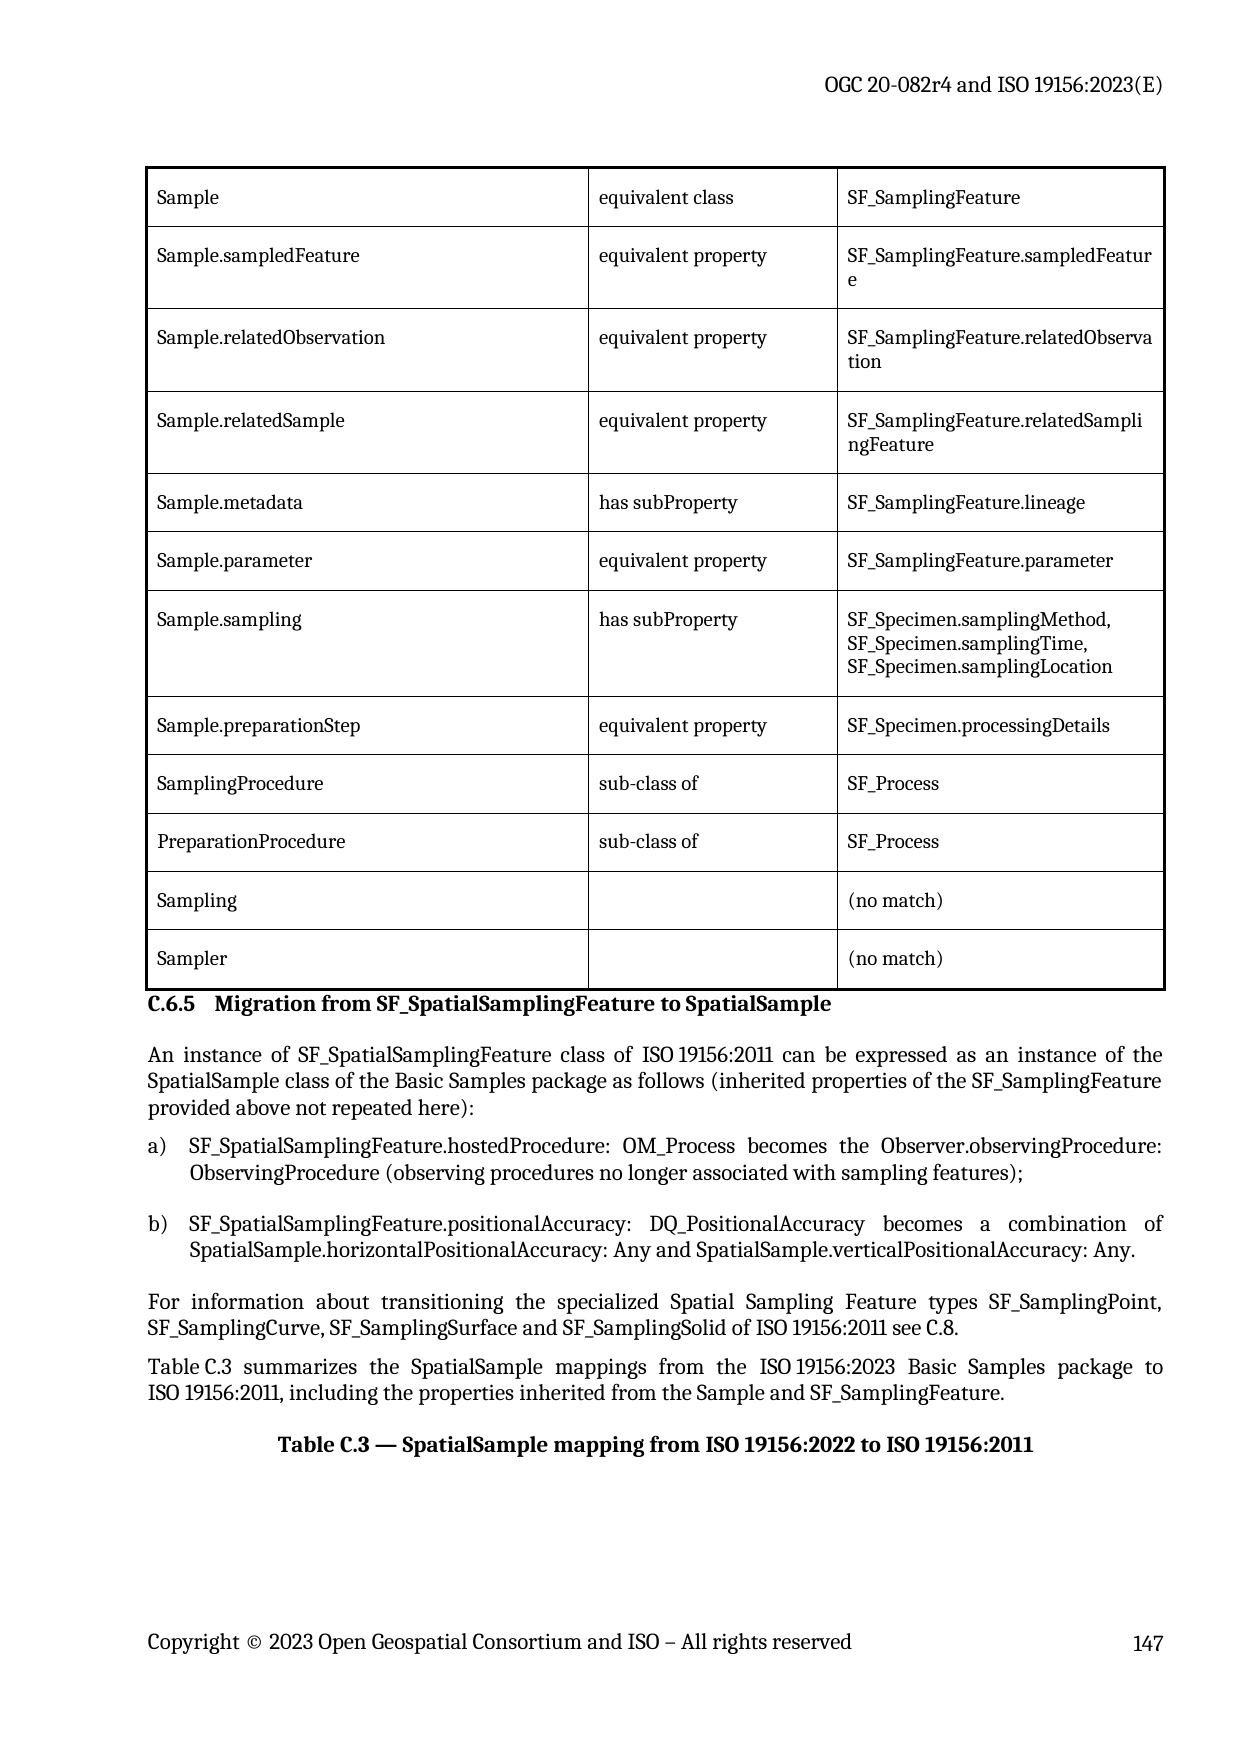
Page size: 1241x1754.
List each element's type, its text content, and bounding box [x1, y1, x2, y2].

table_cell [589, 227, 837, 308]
title Table C.3 — SpatialSample mapping from ISO 19156:2022 to ISO 19156:2011 [148, 1431, 1163, 1458]
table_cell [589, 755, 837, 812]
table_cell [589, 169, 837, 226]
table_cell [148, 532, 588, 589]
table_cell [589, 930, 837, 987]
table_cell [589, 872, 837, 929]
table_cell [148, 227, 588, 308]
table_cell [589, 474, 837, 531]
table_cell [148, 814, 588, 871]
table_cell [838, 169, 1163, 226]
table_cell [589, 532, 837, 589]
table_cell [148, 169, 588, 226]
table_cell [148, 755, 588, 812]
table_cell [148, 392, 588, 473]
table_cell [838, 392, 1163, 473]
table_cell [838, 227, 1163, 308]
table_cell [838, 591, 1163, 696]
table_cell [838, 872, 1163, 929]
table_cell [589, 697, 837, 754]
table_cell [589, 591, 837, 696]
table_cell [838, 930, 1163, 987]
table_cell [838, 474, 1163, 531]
text For information about transitioning the specialized Spatial Sampling Feature types SF_SamplingPoint, SF_SamplingCurve, SF_SamplingSurface and SF_SamplingSolid of ISO 19156:2011 see C.8. [148, 1288, 1163, 1341]
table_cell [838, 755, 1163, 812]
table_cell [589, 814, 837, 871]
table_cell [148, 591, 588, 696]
text Migration from SF_SpatialSamplingFeature to SpatialSample [148, 991, 1163, 1017]
text An instance of SF_SpatialSamplingFeature class of ISO 19156:2011 can be expressed as an instance of the SpatialSample class of the Basic Samples package as follows (inherited properties of the SF_SamplingFeature provided above not repeated here): [148, 1042, 1163, 1121]
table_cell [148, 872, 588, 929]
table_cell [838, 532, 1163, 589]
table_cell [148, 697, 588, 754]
list b) SF_SpatialSamplingFeature.positionalAccuracy: DQ_PositionalAccuracy becomes a combination of SpatialSample.horizontalPositionalAccuracy: Any and SpatialSample.verticalPositionalAccuracy: Any. [148, 1211, 1163, 1263]
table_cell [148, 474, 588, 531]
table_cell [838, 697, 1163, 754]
list a) SF_SpatialSamplingFeature.hostedProcedure: OM_Process becomes the Observer.observingProcedure: ObservingProcedure (observing procedures no longer associated with sampling features); [148, 1133, 1163, 1186]
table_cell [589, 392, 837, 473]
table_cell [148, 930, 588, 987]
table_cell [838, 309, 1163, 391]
text Table C.3 summarizes the SpatialSample mappings from the ISO 19156:2023 Basic Samples package to ISO 19156:2011, including the properties inherited from the Sample and SF_SamplingFeature. [148, 1354, 1163, 1406]
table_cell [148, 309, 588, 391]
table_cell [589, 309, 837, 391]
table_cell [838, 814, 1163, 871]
